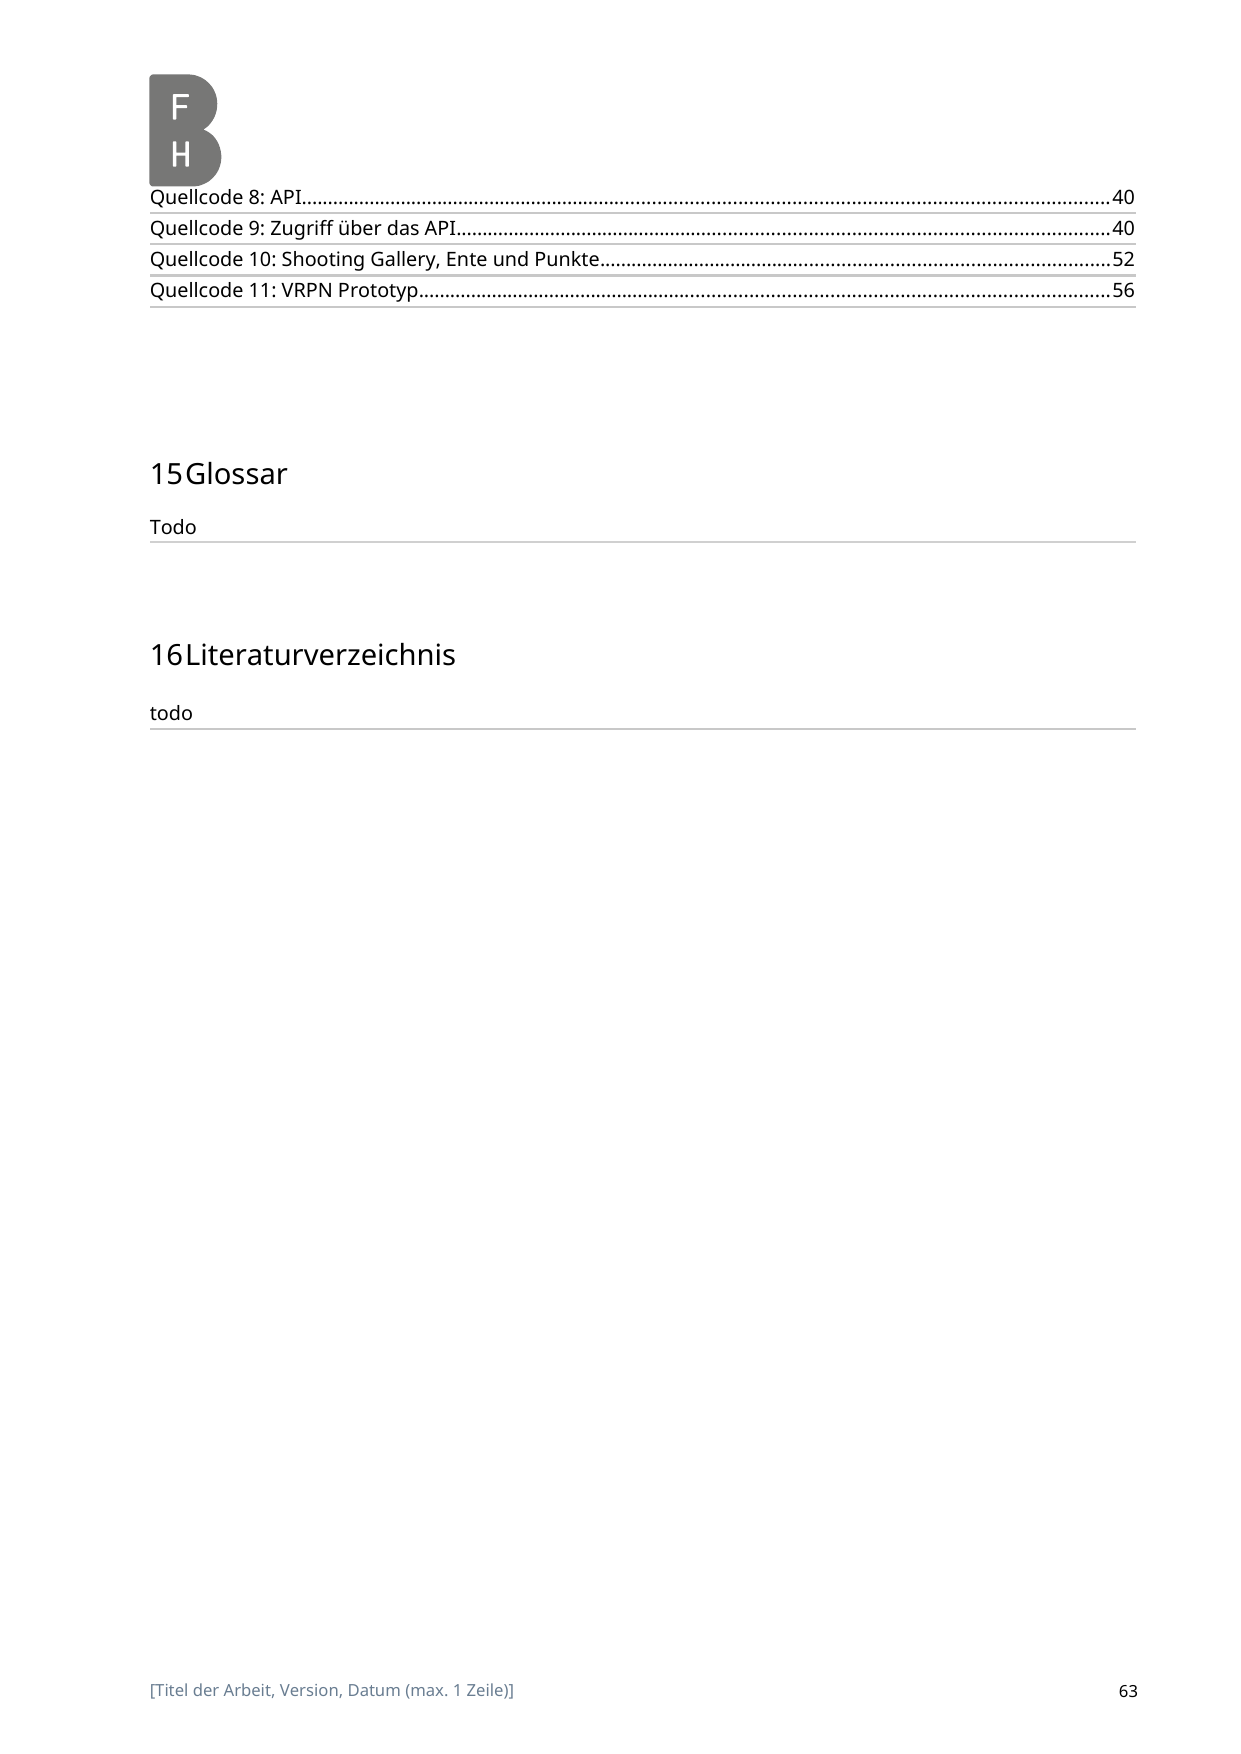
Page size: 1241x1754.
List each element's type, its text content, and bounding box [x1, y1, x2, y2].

text Quellcode 10: Shooting Gallery, Ente und Punkte 52 [149, 245, 1136, 277]
subtitle Glossar [149, 453, 1136, 493]
text Quellcode 8: API 40 [149, 183, 1136, 214]
text todo [149, 699, 1136, 730]
text Quellcode 11: VRPN Prototyp 56 [149, 277, 1136, 308]
text Quellcode 9: Zugriff über das API 40 [149, 214, 1136, 245]
text Todo [149, 518, 1136, 543]
subtitle Literaturverzeichnis [149, 634, 1136, 674]
